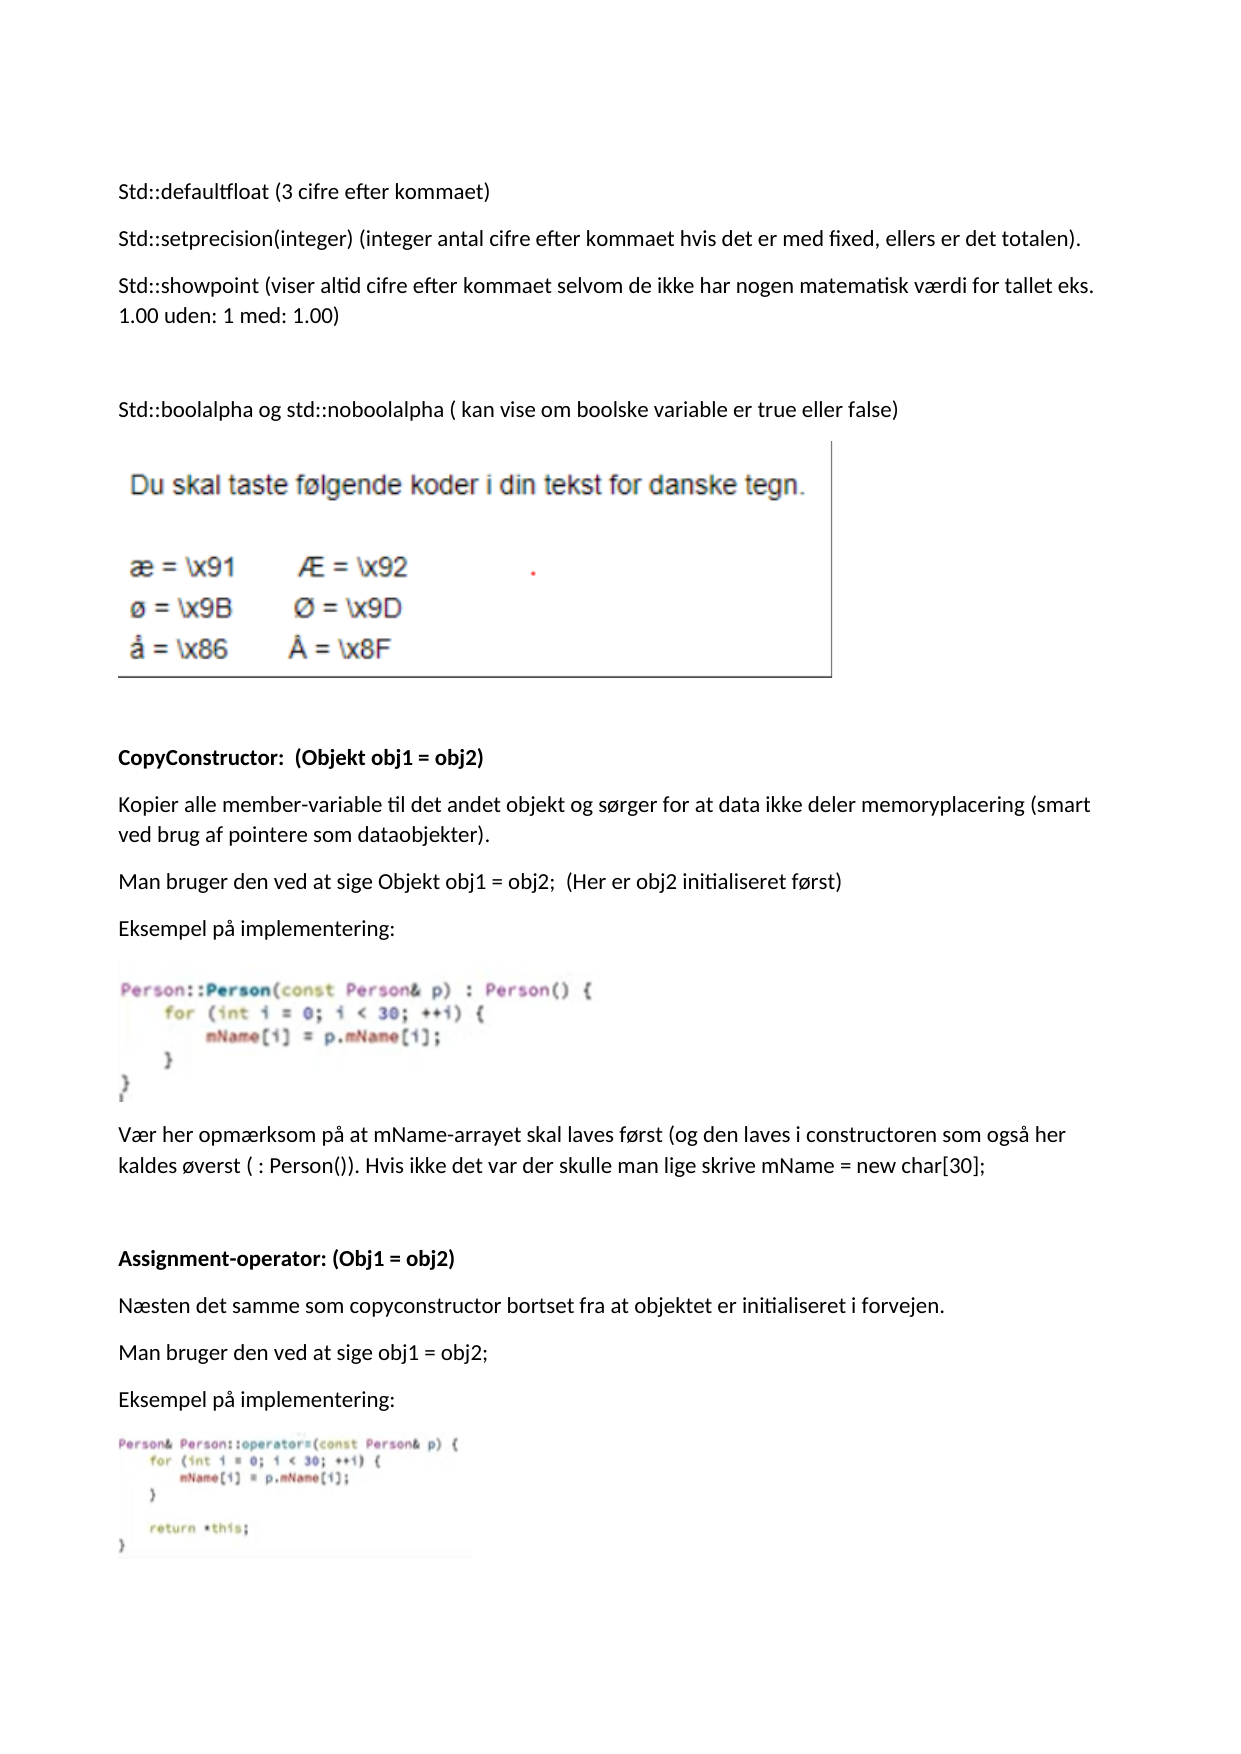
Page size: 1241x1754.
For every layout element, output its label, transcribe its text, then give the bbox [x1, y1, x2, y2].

text Man bruger den ved at sige Objekt obj1 = obj2; (Her er obj2 initialiseret først) [118, 867, 1122, 895]
text Kopier alle member-variable til det andet objekt og sørger for at data ikke deler memoryplacering (smart ved brug af pointere som dataobjekter). [118, 790, 1122, 848]
text Std::boolalpha og std::noboolalpha ( kan vise om boolske variable er true eller false) [118, 395, 1122, 423]
picture [118, 1432, 473, 1559]
text Assignment-operator: (Obj1 = obj2) [118, 1244, 1122, 1273]
text CopyConstructor: (Objekt obj1 = obj2) [118, 743, 1122, 771]
text Eksempel på implementering: [118, 914, 1122, 942]
text Man bruger den ved at sige obj1 = obj2; [118, 1338, 1122, 1366]
text Næsten det samme som copyconstructor bortset fra at objektet er initialiseret i forvejen. [118, 1291, 1122, 1319]
picture [118, 961, 620, 1102]
picture [118, 441, 833, 678]
text Vær her opmærksom på at mName-arrayet skal laves først (og den laves i constructoren som også her kaldes øverst ( : Person()). Hvis ikke det var der skulle man lige skrive mName = new char[30]; [118, 1121, 1122, 1179]
text Eksempel på implementering: [118, 1385, 1122, 1413]
text Std::setprecision(integer) (integer antal cifre efter kommaet hvis det er med fixed, ellers er det totalen). [118, 224, 1122, 252]
text Std::showpoint (viser altid cifre efter kommaet selvom de ikke har nogen matematisk værdi for tallet eks. 1.00 uden: 1 med: 1.00) [118, 271, 1122, 329]
text Std::defaultfloat (3 cifre efter kommaet) [118, 177, 1122, 205]
